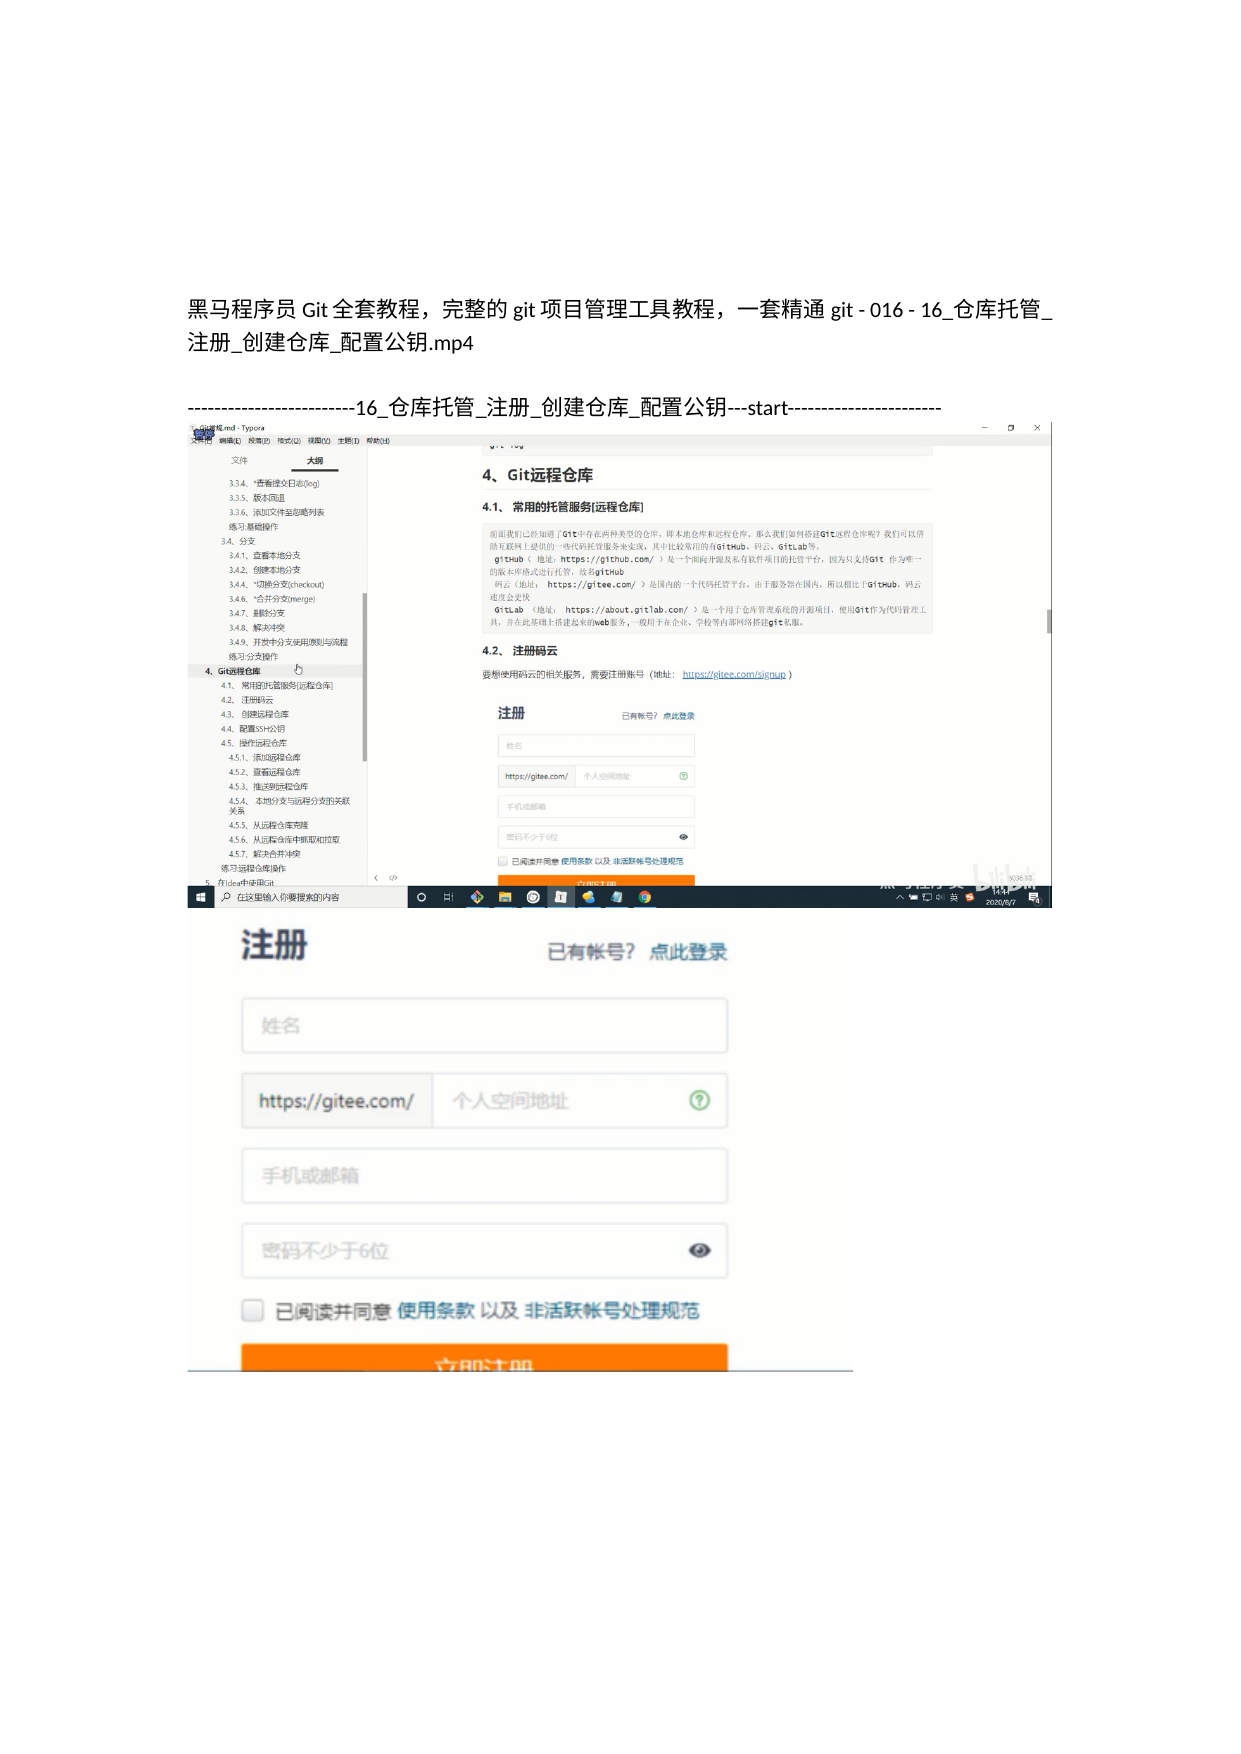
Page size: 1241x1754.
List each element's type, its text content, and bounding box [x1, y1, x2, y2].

picture [187, 909, 854, 1372]
picture [187, 422, 1052, 908]
text -------------------------16_仓库托管_注册_创建仓库_配置公钥---start----------------------- [187, 389, 1053, 422]
text 黑马程序员Git全套教程，完整的git项目管理工具教程，一套精通git - 016 - 16_仓库托管_注册_创建仓库_配置公钥.mp4 [187, 292, 1053, 357]
